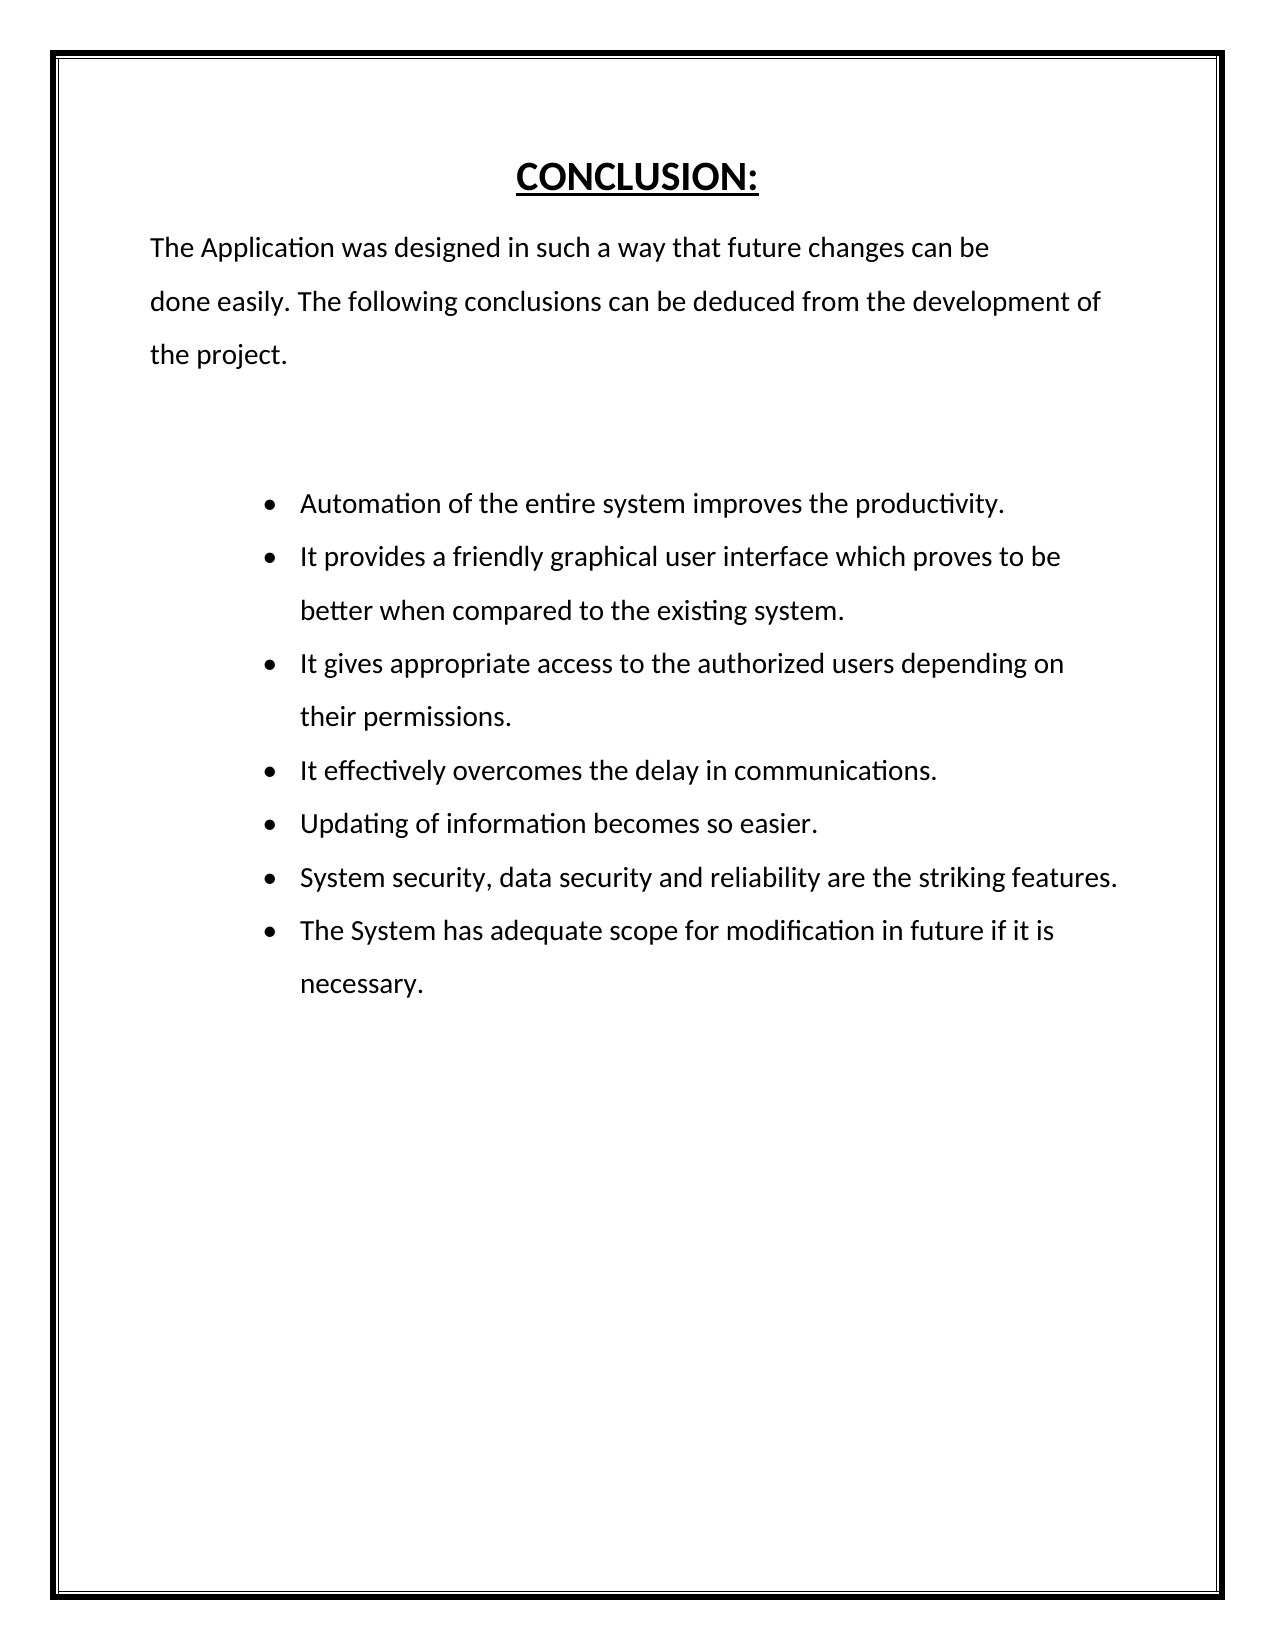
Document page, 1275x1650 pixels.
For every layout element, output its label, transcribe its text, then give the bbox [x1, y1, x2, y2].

text CONCLUSION: [150, 150, 1125, 201]
list Updating of information becomes so easier. [262, 805, 1125, 841]
list System security, data security and reliability are the striking features. [262, 859, 1125, 894]
list It gives appropriate access to the authorized users depending on their permissions. [262, 645, 1125, 734]
list Automation of the entire system improves the productivity. [262, 485, 1125, 520]
list The System has adequate scope for modification in future if it is necessary. [262, 912, 1125, 1001]
list It effectively overcomes the delay in communications. [262, 752, 1125, 787]
list It provides a friendly graphical user interface which proves to be better when compared to the existing system. [262, 538, 1125, 627]
text The Application was designed in such a way that future changes can be done easily. The following conclusions can be deduced from the development of the project. [150, 229, 1125, 372]
